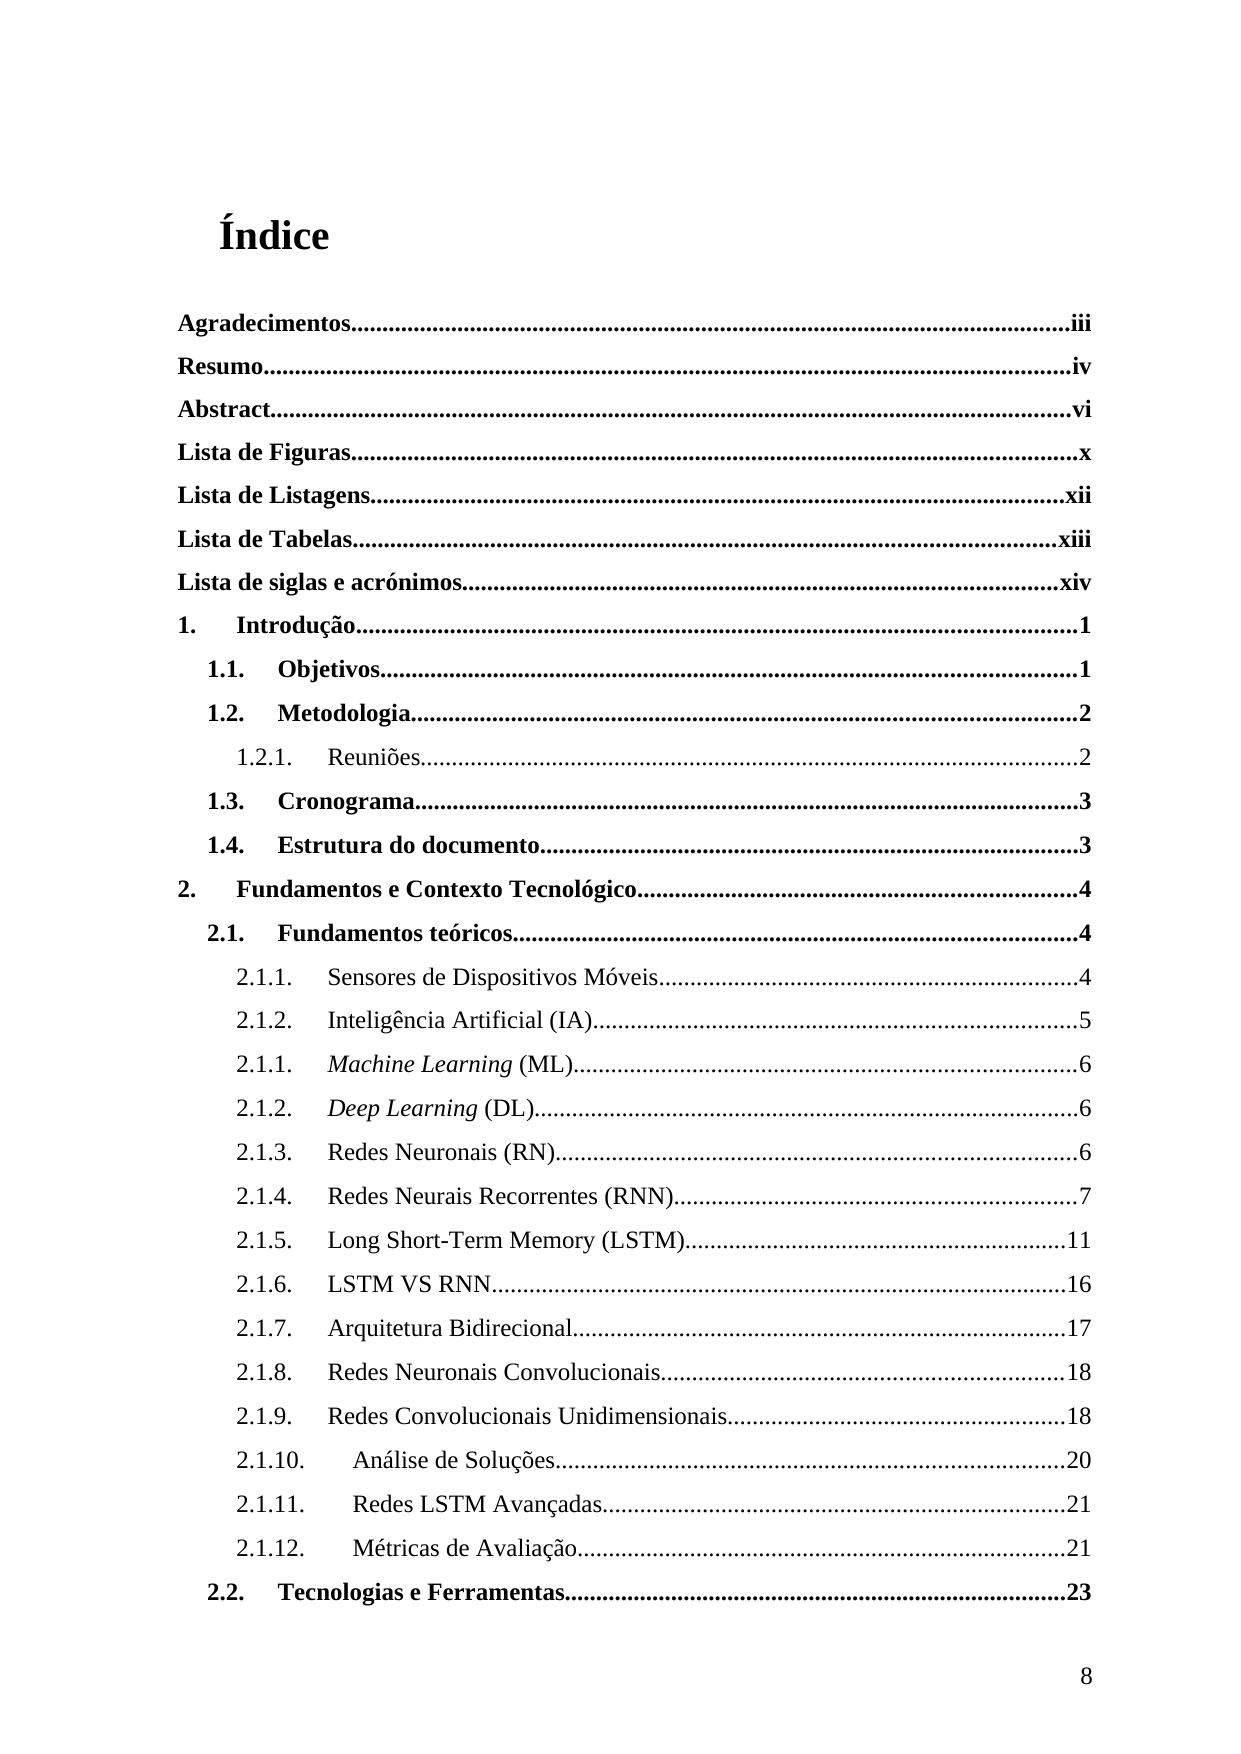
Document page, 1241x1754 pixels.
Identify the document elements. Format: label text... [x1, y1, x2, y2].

text 2.1.1. Machine Learning (ML) 6 [236, 1049, 1092, 1078]
text 2.1.2. Inteligência Artificial (IA) 5 [236, 1006, 1092, 1034]
text 2.1.5. Long Short-Term Memory (LSTM) 11 [236, 1225, 1092, 1254]
text 2.1. Fundamentos teóricos 4 [207, 918, 1092, 946]
text 2.1.1. Sensores de Dispositivos Móveis 4 [236, 962, 1092, 990]
text 2.1.10. Análise de Soluções 20 [236, 1445, 1092, 1474]
text 1. Introdução 1 [177, 610, 1092, 639]
text Lista de Tabelas xiii [177, 524, 1092, 552]
text 2.1.7. Arquitetura Bidirecional 17 [236, 1313, 1092, 1342]
text 2.1.2. Deep Learning (DL) 6 [236, 1093, 1092, 1122]
text 1.2.1. Reuniões 2 [236, 742, 1092, 771]
text 2.1.11. Redes LSTM Avançadas 21 [236, 1489, 1092, 1518]
text 1.3. Cronograma 3 [207, 786, 1092, 814]
text 2.1.12. Métricas de Avaliação 21 [236, 1533, 1092, 1562]
text 2.1.9. Redes Convolucionais Unidimensionais 18 [236, 1401, 1092, 1430]
text Abstract vi [177, 394, 1092, 423]
text 2.1.3. Redes Neuronais (RN) 6 [236, 1137, 1092, 1166]
text Agradecimentos iii [177, 308, 1092, 337]
text 1.2. Metodologia 2 [207, 698, 1092, 727]
text Lista de Figuras x [177, 437, 1092, 466]
text Índice [177, 210, 1092, 258]
text 2.1.4. Redes Neurais Recorrentes (RNN) 7 [236, 1181, 1092, 1210]
text Lista de siglas e acrónimos xiv [177, 567, 1092, 596]
text Lista de Listagens xii [177, 481, 1092, 509]
text 2. Fundamentos e Contexto Tecnológico 4 [177, 874, 1092, 902]
text 1.1. Objetivos 1 [207, 654, 1092, 683]
text Resumo iv [177, 351, 1092, 380]
text 2.2. Tecnologias e Ferramentas 23 [207, 1577, 1092, 1606]
text 1.4. Estrutura do documento 3 [207, 830, 1092, 858]
text 2.1.8. Redes Neuronais Convolucionais 18 [236, 1357, 1092, 1386]
text 2.1.6. LSTM VS RNN 16 [236, 1269, 1092, 1298]
